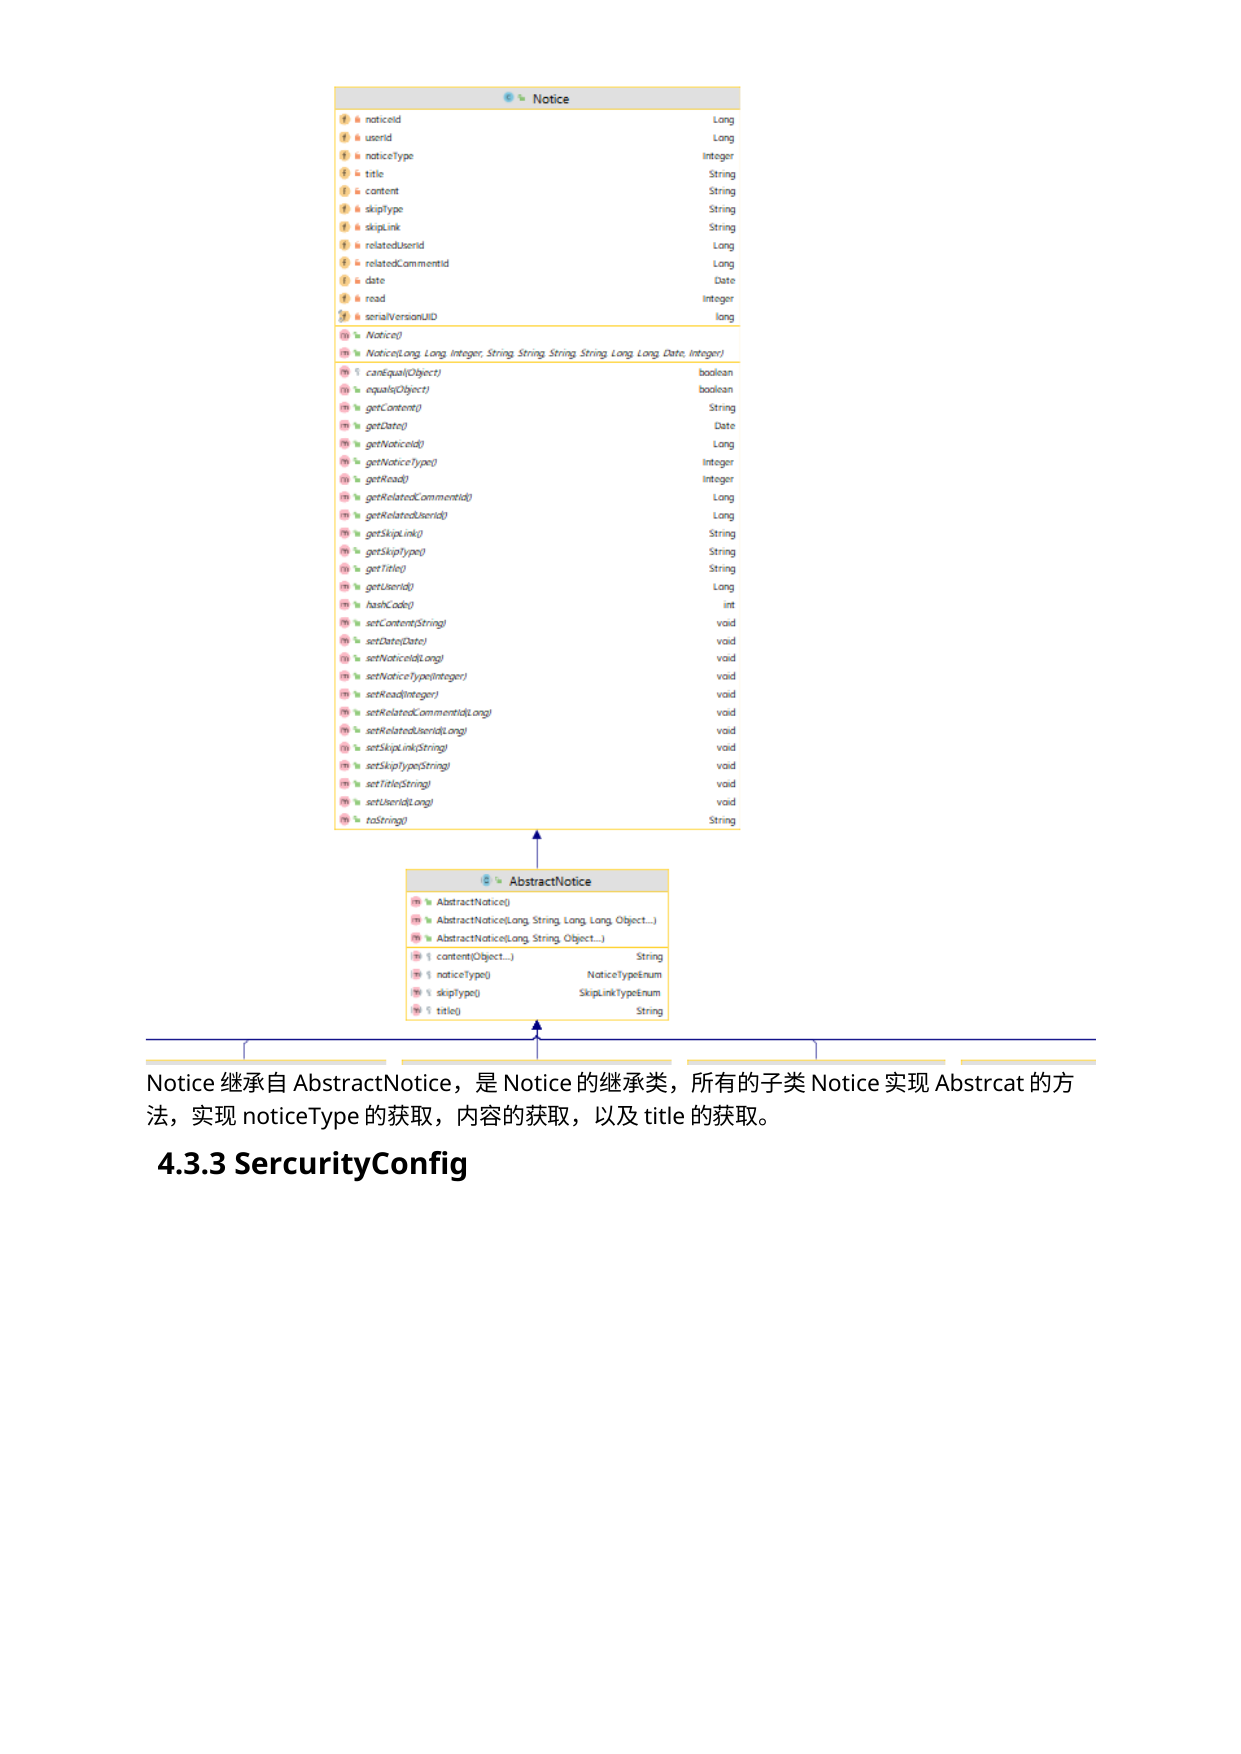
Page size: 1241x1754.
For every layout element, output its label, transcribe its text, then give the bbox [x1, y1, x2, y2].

picture [145, 62, 1096, 1065]
subtitle 4.3.3 SercurityConfig [157, 1142, 1096, 1183]
text Notice继承自AbstractNotice，是Notice的继承类，所有的子类Notice实现Abstrcat的方法，实现noticeType的获取，内容的获取，以及title的获取。 [146, 1065, 1096, 1131]
